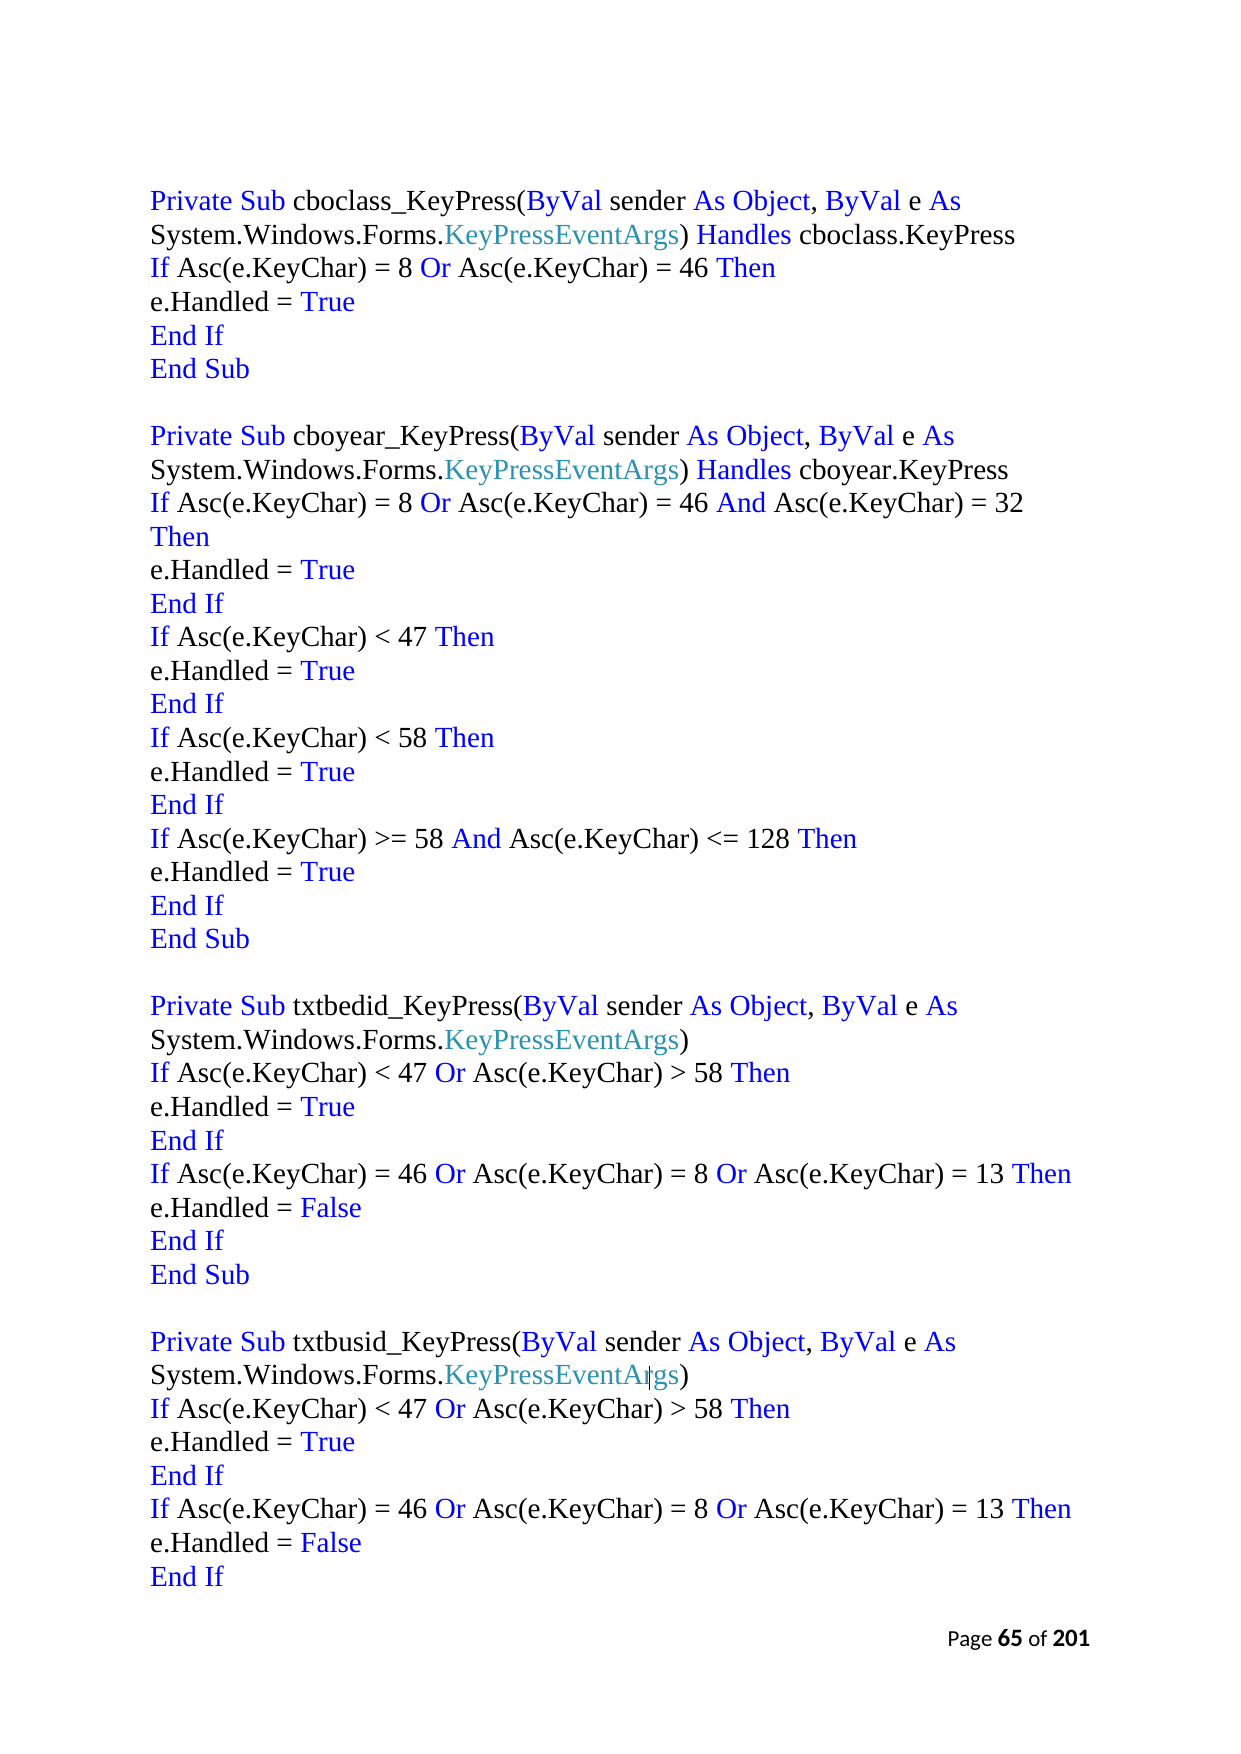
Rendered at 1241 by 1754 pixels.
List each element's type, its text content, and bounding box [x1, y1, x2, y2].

text End Sub [150, 1257, 1090, 1290]
text End If [150, 888, 1090, 921]
text End If [150, 1559, 1090, 1592]
text e.Handled = False [150, 1525, 1090, 1559]
text e.Handled = True [150, 284, 1090, 318]
text Private Sub txtbedid_KeyPress(ByVal sender As Object, ByVal e As System.Windows.Forms.KeyPressEventArgs) [150, 988, 1090, 1056]
text End If [150, 687, 1090, 720]
text If Asc(e.KeyChar) >= 58 And Asc(e.KeyChar) <= 128 Then [150, 821, 1090, 854]
text If Asc(e.KeyChar) = 46 Or Asc(e.KeyChar) = 8 Or Asc(e.KeyChar) = 13 Then [150, 1156, 1090, 1190]
text End If [150, 1223, 1090, 1257]
text If Asc(e.KeyChar) < 47 Or Asc(e.KeyChar) > 58 Then [150, 1056, 1090, 1089]
text e.Handled = True [150, 552, 1090, 586]
text End If [150, 318, 1090, 351]
text End Sub [150, 921, 1090, 955]
text e.Handled = True [150, 1424, 1090, 1458]
text If Asc(e.KeyChar) = 8 Or Asc(e.KeyChar) = 46 And Asc(e.KeyChar) = 32 Then [150, 485, 1090, 552]
text If Asc(e.KeyChar) < 47 Then [150, 619, 1090, 653]
text End If [150, 586, 1090, 619]
text End Sub [150, 351, 1090, 385]
text If Asc(e.KeyChar) = 8 Or Asc(e.KeyChar) = 46 Then [150, 251, 1090, 284]
text e.Handled = False [150, 1190, 1090, 1223]
text e.Handled = True [150, 1089, 1090, 1123]
text End If [150, 1458, 1090, 1492]
text e.Handled = True [150, 754, 1090, 787]
text End If [150, 1123, 1090, 1156]
text Private Sub txtbusid_KeyPress(ByVal sender As Object, ByVal e As System.Windows.Forms.KeyPressEventArgs) [150, 1324, 1090, 1391]
text e.Handled = True [150, 653, 1090, 687]
text Private Sub cboclass_KeyPress(ByVal sender As Object, ByVal e As System.Windows.Forms.KeyPressEventArgs) Handles cboclass.KeyPress [150, 183, 1090, 251]
text If Asc(e.KeyChar) < 58 Then [150, 720, 1090, 754]
text End If [150, 787, 1090, 821]
text If Asc(e.KeyChar) = 46 Or Asc(e.KeyChar) = 8 Or Asc(e.KeyChar) = 13 Then [150, 1492, 1090, 1525]
text Private Sub cboyear_KeyPress(ByVal sender As Object, ByVal e As System.Windows.Forms.KeyPressEventArgs) Handles cboyear.KeyPress [150, 418, 1090, 485]
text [150, 1391, 1090, 1424]
text e.Handled = True [150, 854, 1090, 888]
